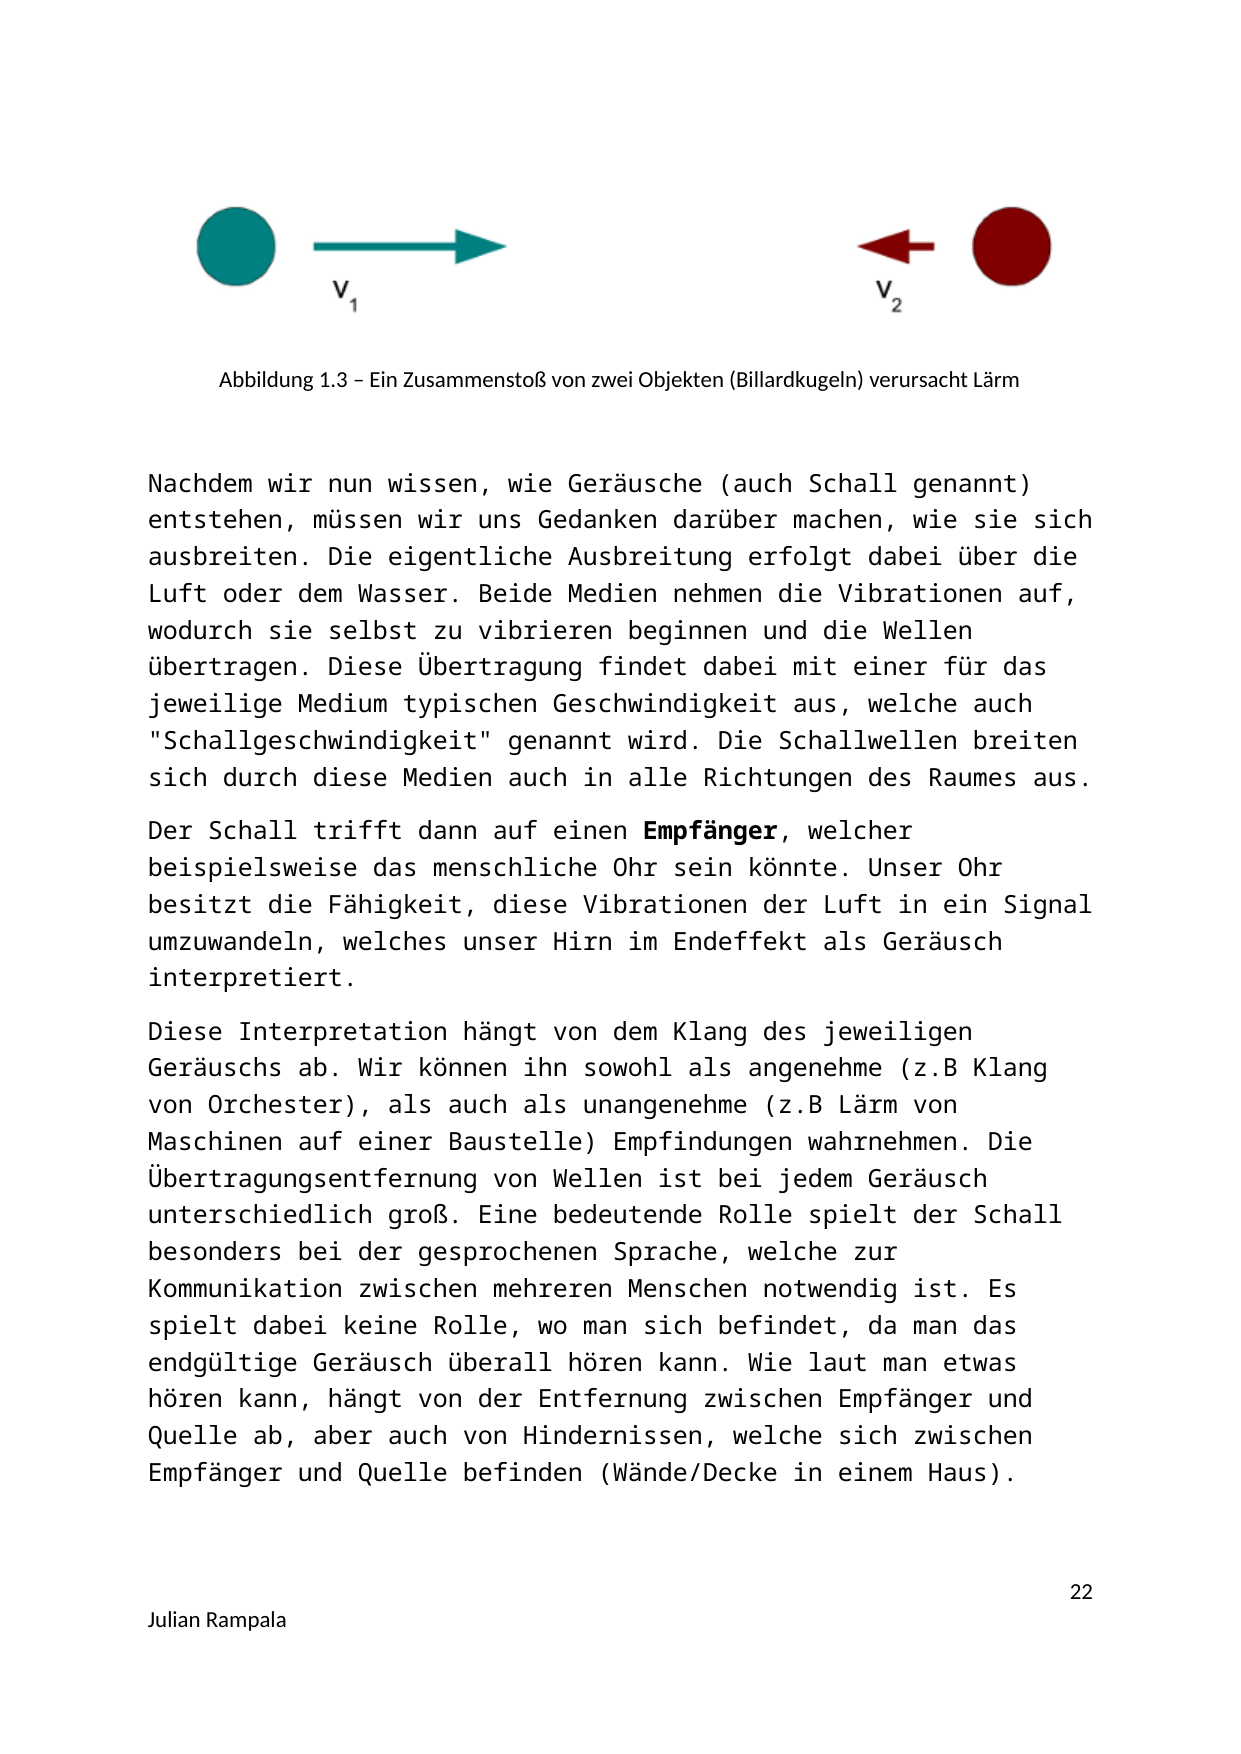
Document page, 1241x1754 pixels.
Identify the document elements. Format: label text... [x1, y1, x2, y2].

text Der Schall trifft dann auf einen Empfänger, welcher beispielsweise das menschliche Ohr sein könnte. Unser Ohr besitzt die Fähigkeit, diese Vibrationen der Luft in ein Signal umzuwandeln, welches unser Hirn im Endeffekt als Geräusch interpretiert. [148, 813, 1093, 994]
text Abbildung 1.3 – Ein Zusammenstoß von zwei Objekten (Billardkugeln) verursacht Lärm [148, 365, 1093, 393]
picture [147, 147, 1085, 347]
text Diese Interpretation hängt von dem Klang des jeweiligen Geräuschs ab. Wir können ihn sowohl als angenehme (z.B Klang von Orchester), als auch als unangenehme (z.B Lärm von Maschinen auf einer Baustelle) Empfindungen wahrnehmen. Die Übertragungsentfernung von Wellen ist bei jedem Geräusch unterschiedlich groß. Eine bedeutende Rolle spielt der Schall besonders bei der gesprochenen Sprache, welche zur Kommunikation zwischen mehreren Menschen notwendig ist. Es spielt dabei keine Rolle, wo man sich befindet, da man das endgültige Geräusch überall hören kann. Wie laut man etwas hören kann, hängt von der Entfernung zwischen Empfänger und Quelle ab, aber auch von Hindernissen, welche sich zwischen Empfänger und Quelle befinden (Wände/Decke in einem Haus). [148, 1013, 1093, 1489]
text Nachdem wir nun wissen, wie Geräusche (auch Schall genannt) entstehen, müssen wir uns Gedanken darüber machen, wie sie sich ausbreiten. Die eigentliche Ausbreitung erfolgt dabei über die Luft oder dem Wasser. Beide Medien nehmen die Vibrationen auf, wodurch sie selbst zu vibrieren beginnen und die Wellen übertragen. Diese Übertragung findet dabei mit einer für das jeweilige Medium typischen Geschwindigkeit aus, welche auch "Schallgeschwindigkeit" genannt wird. Die Schallwellen breiten sich durch diese Medien auch in alle Richtungen des Raumes aus. [148, 465, 1093, 759]
